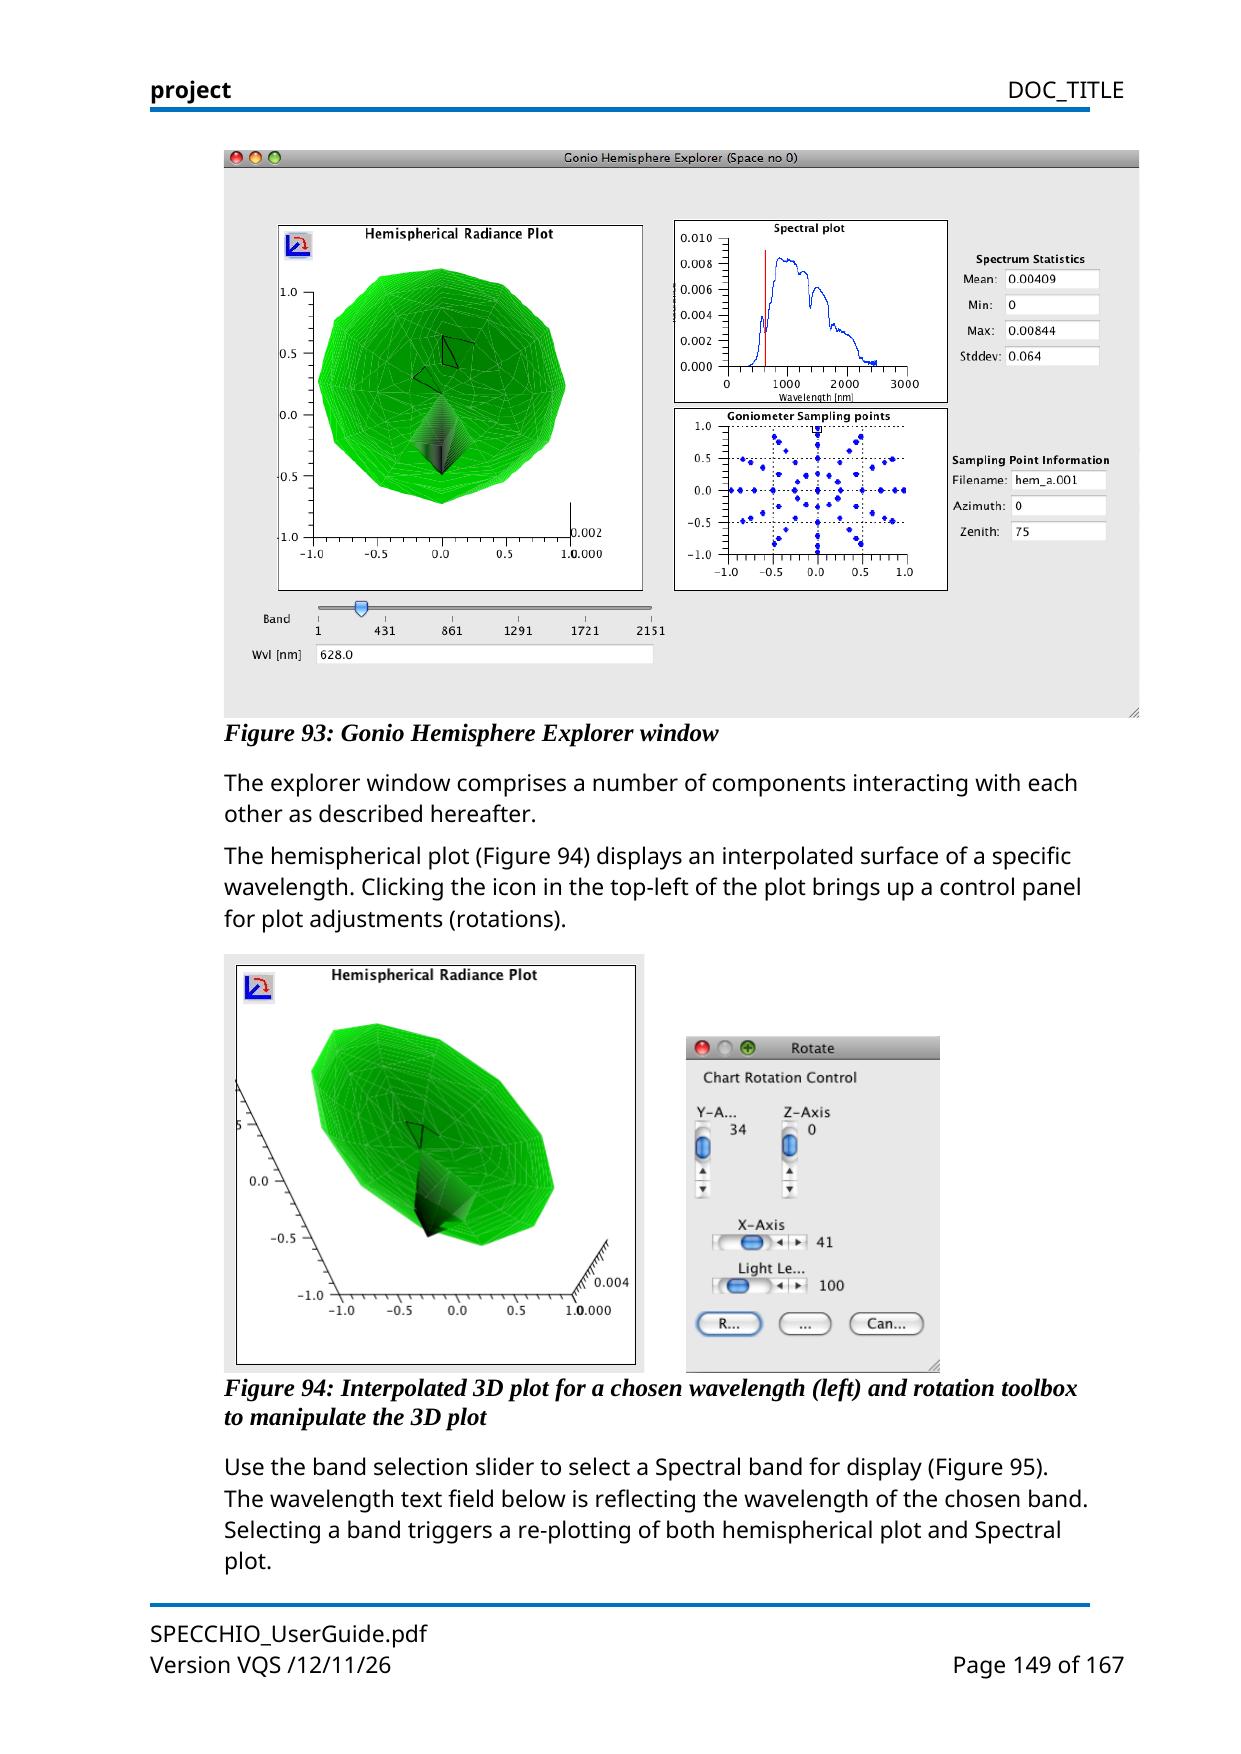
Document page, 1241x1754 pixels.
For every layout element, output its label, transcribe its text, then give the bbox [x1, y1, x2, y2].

text The explorer window comprises a number of components interacting with each other as described hereafter. [224, 767, 1090, 830]
text The hemispherical plot (Figure 94) displays an interpolated surface of a specific wavelength. Clicking the icon in the top-left of the plot brings up a control panel for plot adjustments (rotations). [224, 840, 1090, 934]
picture [223, 954, 645, 1373]
text Figure 93: Gonio Hemisphere Explorer window [224, 718, 1090, 746]
text Use the band selection slider to select a Spectral band for display (Figure 95). The wavelength text field below is reflecting the wavelength of the chosen band. Selecting a band triggers a re-plotting of both hemispherical plot and Spectral plot. [224, 1451, 1090, 1576]
picture [686, 1036, 940, 1373]
text Figure 94: Interpolated 3D plot for a chosen wavelength (left) and rotation toolbox to manipulate the 3D plot [224, 1373, 1090, 1430]
picture [223, 150, 1140, 718]
